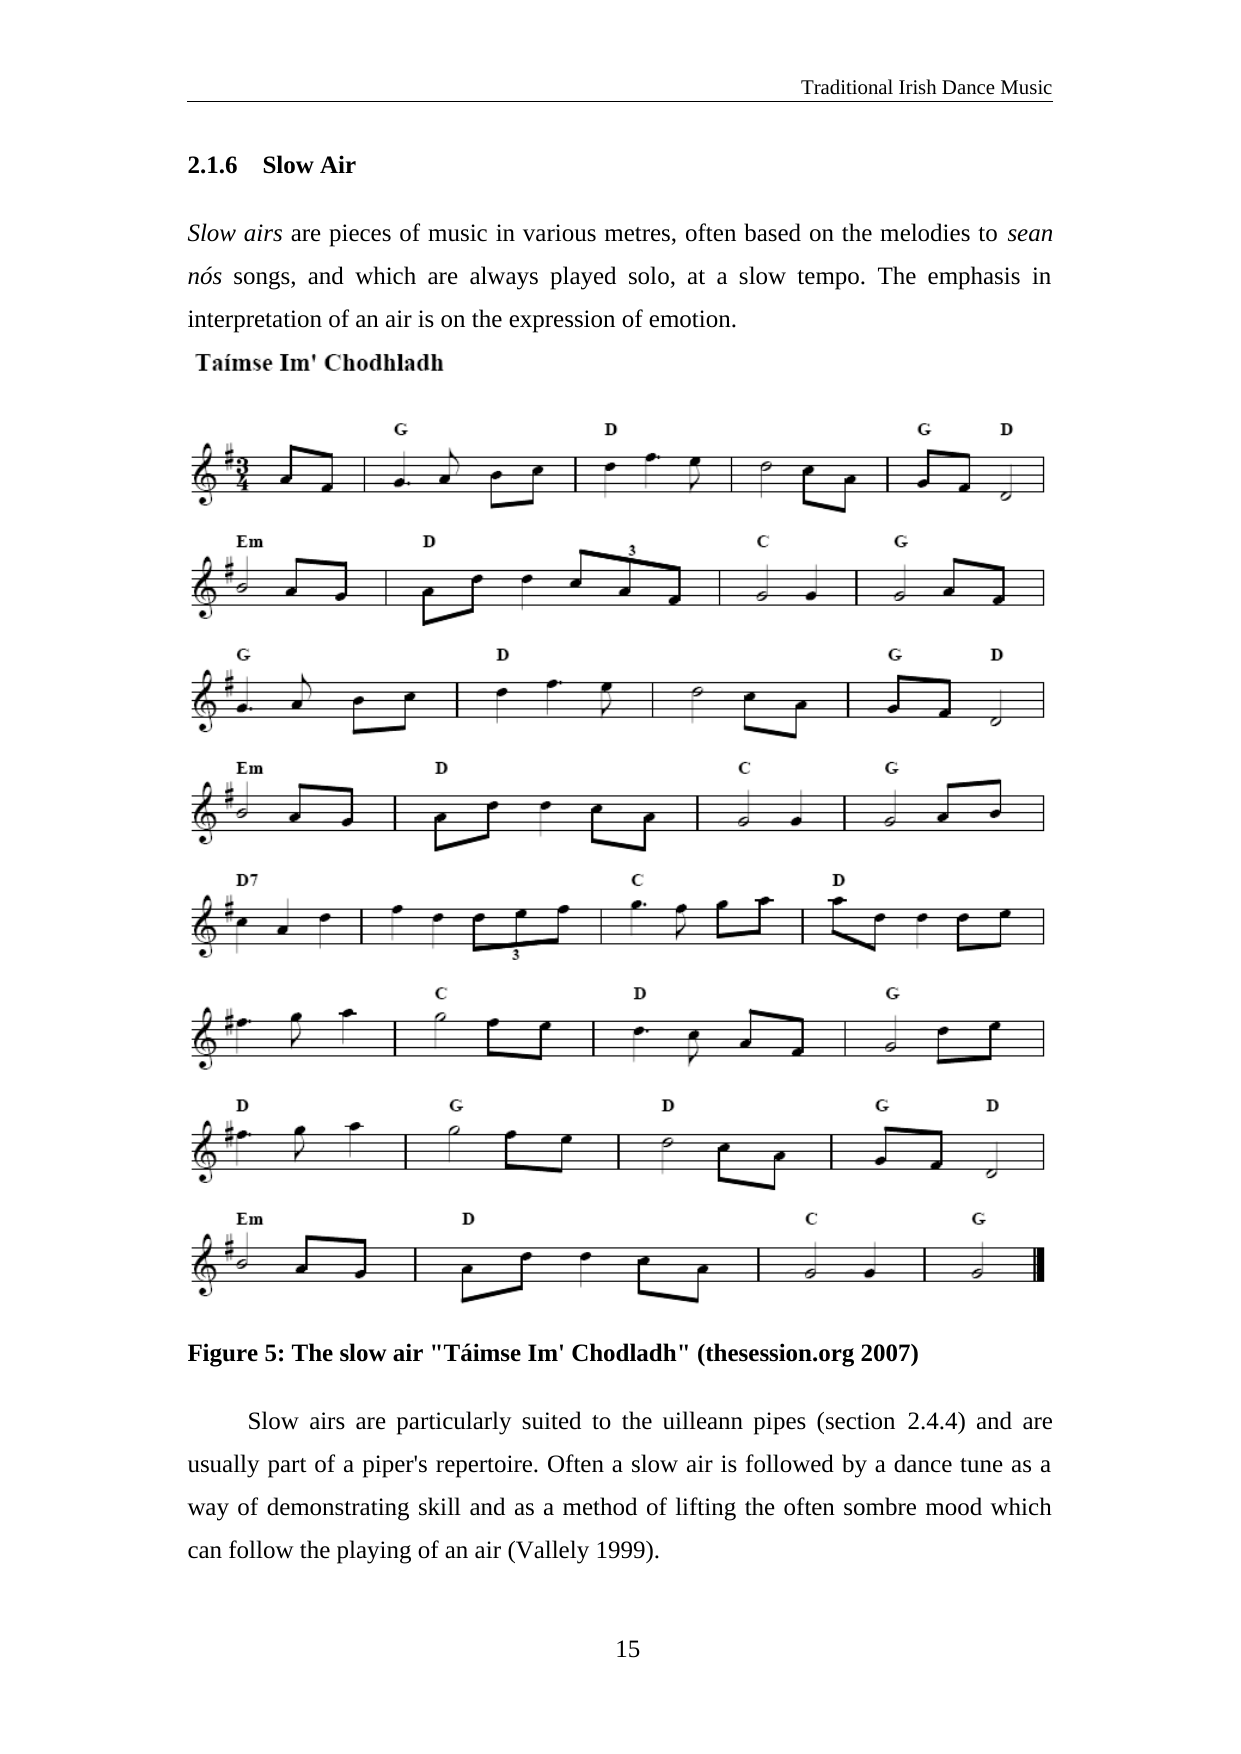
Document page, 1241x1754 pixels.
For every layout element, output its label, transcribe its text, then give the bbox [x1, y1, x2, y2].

text Slow airs are pieces of music in various metres, often based on the melodies to sean nós songs, and which are always played solo, at a slow tempo. The emphasis in interpretation of an air is on the expression of emotion. [187, 218, 1053, 333]
subtitle Slow Air [187, 150, 1053, 179]
text Slow airs are particularly suited to the uilleann pipes (section 2.4.4) and are usually part of a piper's repertoire. Often a slow air is followed by a dance tune as a way of demonstrating skill and as a method of lifting the often sombre mood which can follow the playing of an air (Vallely 1999). [187, 1406, 1053, 1564]
